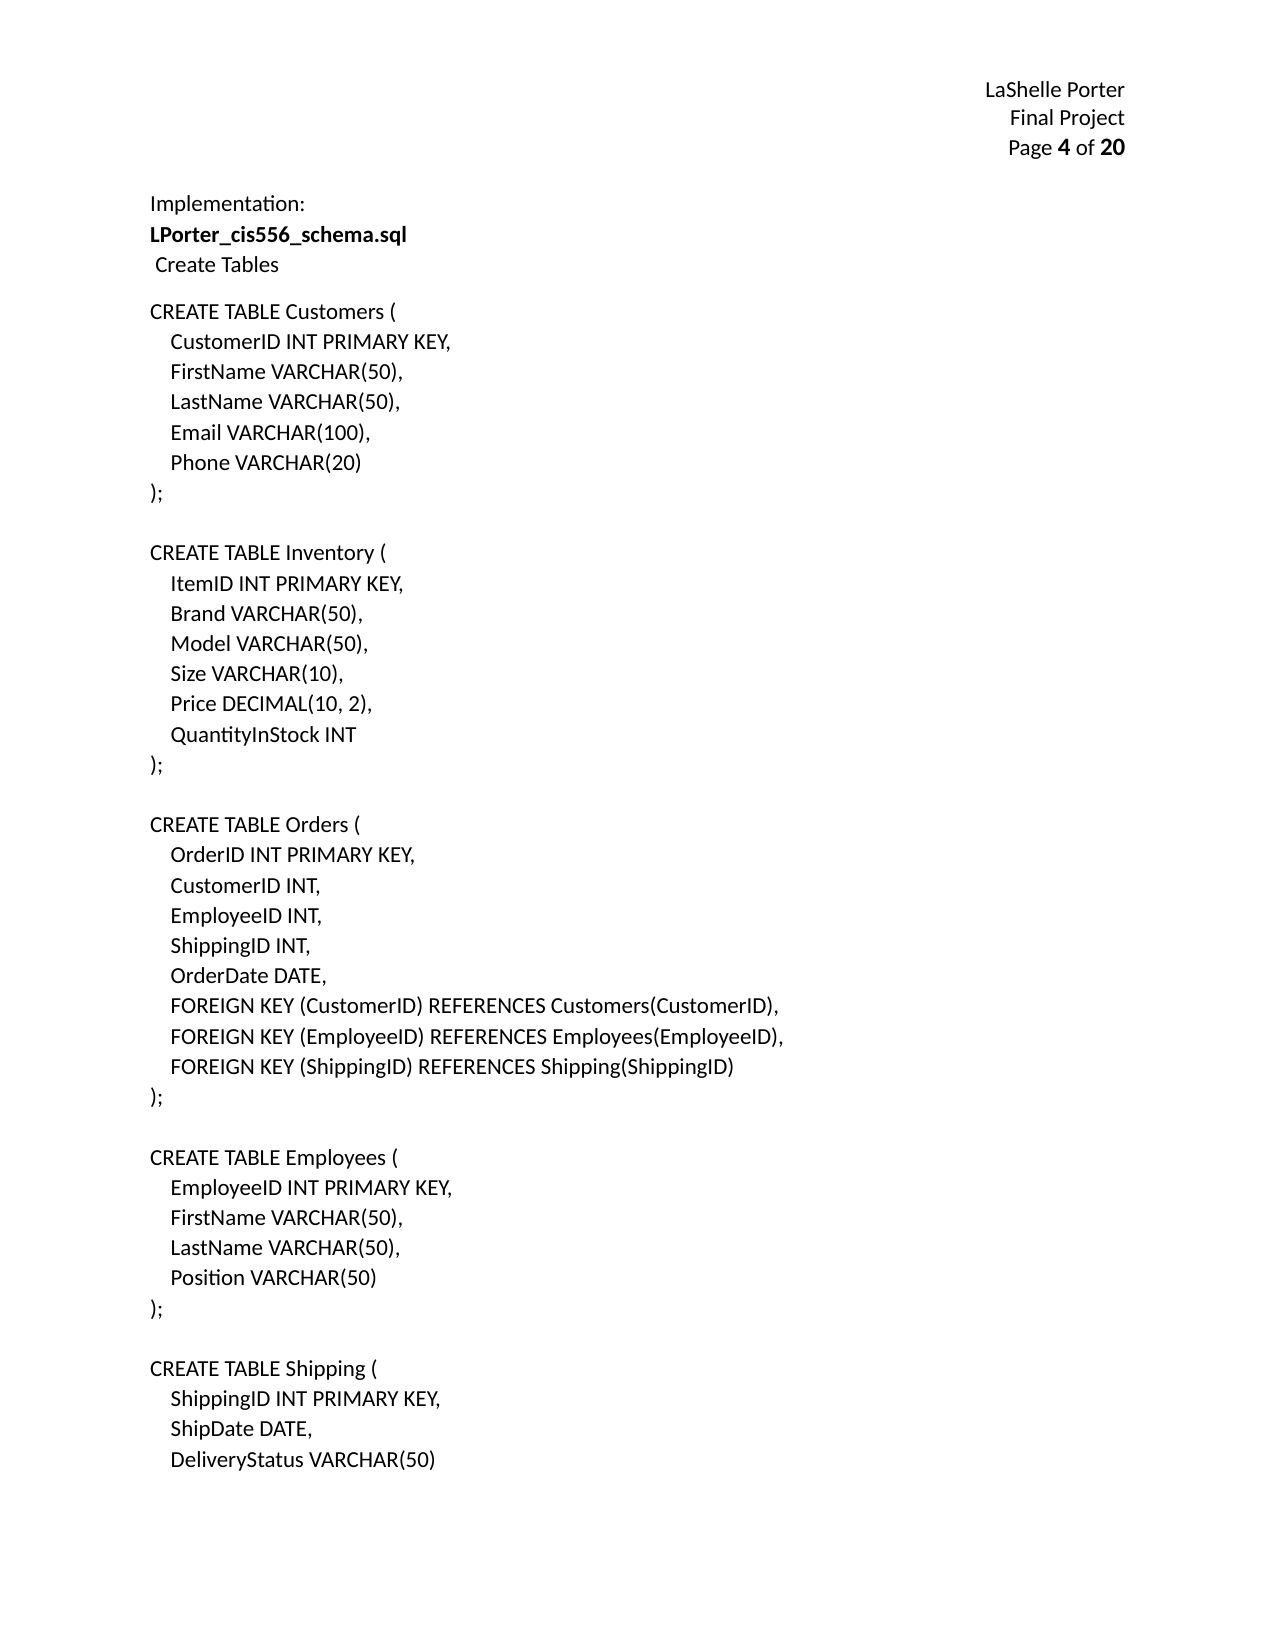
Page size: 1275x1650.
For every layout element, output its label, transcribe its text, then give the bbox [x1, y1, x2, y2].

text EmployeeID INT PRIMARY KEY, [150, 1173, 1125, 1201]
text CREATE TABLE Customers ( [150, 297, 1125, 325]
text CustomerID INT, [150, 871, 1125, 899]
text FirstName VARCHAR(50), [150, 357, 1125, 385]
text LastName VARCHAR(50), [150, 1233, 1125, 1261]
text FOREIGN KEY (CustomerID) REFERENCES Customers(CustomerID), [150, 992, 1125, 1020]
text DeliveryStatus VARCHAR(50) [150, 1445, 1125, 1473]
text FirstName VARCHAR(50), [150, 1203, 1125, 1231]
text FOREIGN KEY (EmployeeID) REFERENCES Employees(EmployeeID), [150, 1022, 1125, 1050]
text ShippingID INT, [150, 931, 1125, 959]
text Model VARCHAR(50), [150, 629, 1125, 657]
text ); [150, 1082, 1125, 1110]
text OrderDate DATE, [150, 961, 1125, 989]
text EmployeeID INT, [150, 901, 1125, 929]
text CREATE TABLE Employees ( [150, 1143, 1125, 1171]
text ItemID INT PRIMARY KEY, [150, 569, 1125, 597]
text Size VARCHAR(10), [150, 659, 1125, 687]
text Phone VARCHAR(20) [150, 448, 1125, 476]
text CREATE TABLE Orders ( [150, 810, 1125, 838]
text LastName VARCHAR(50), [150, 387, 1125, 416]
text ); [150, 750, 1125, 778]
text CREATE TABLE Shipping ( [150, 1354, 1125, 1382]
text Email VARCHAR(100), [150, 418, 1125, 446]
text CustomerID INT PRIMARY KEY, [150, 327, 1125, 355]
text ShipDate DATE, [150, 1414, 1125, 1443]
text Price DECIMAL(10, 2), [150, 689, 1125, 718]
text Position VARCHAR(50) [150, 1263, 1125, 1292]
text ); [150, 1294, 1125, 1322]
text ShippingID INT PRIMARY KEY, [150, 1384, 1125, 1412]
text CREATE TABLE Inventory ( [150, 538, 1125, 567]
text Brand VARCHAR(50), [150, 599, 1125, 627]
text QuantityInStock INT [150, 720, 1125, 748]
text FOREIGN KEY (ShippingID) REFERENCES Shipping(ShippingID) [150, 1052, 1125, 1080]
text Implementation: LPorter_cis556_schema.sql Create Tables [150, 189, 1125, 278]
text ); [150, 478, 1125, 506]
text OrderID INT PRIMARY KEY, [150, 841, 1125, 869]
